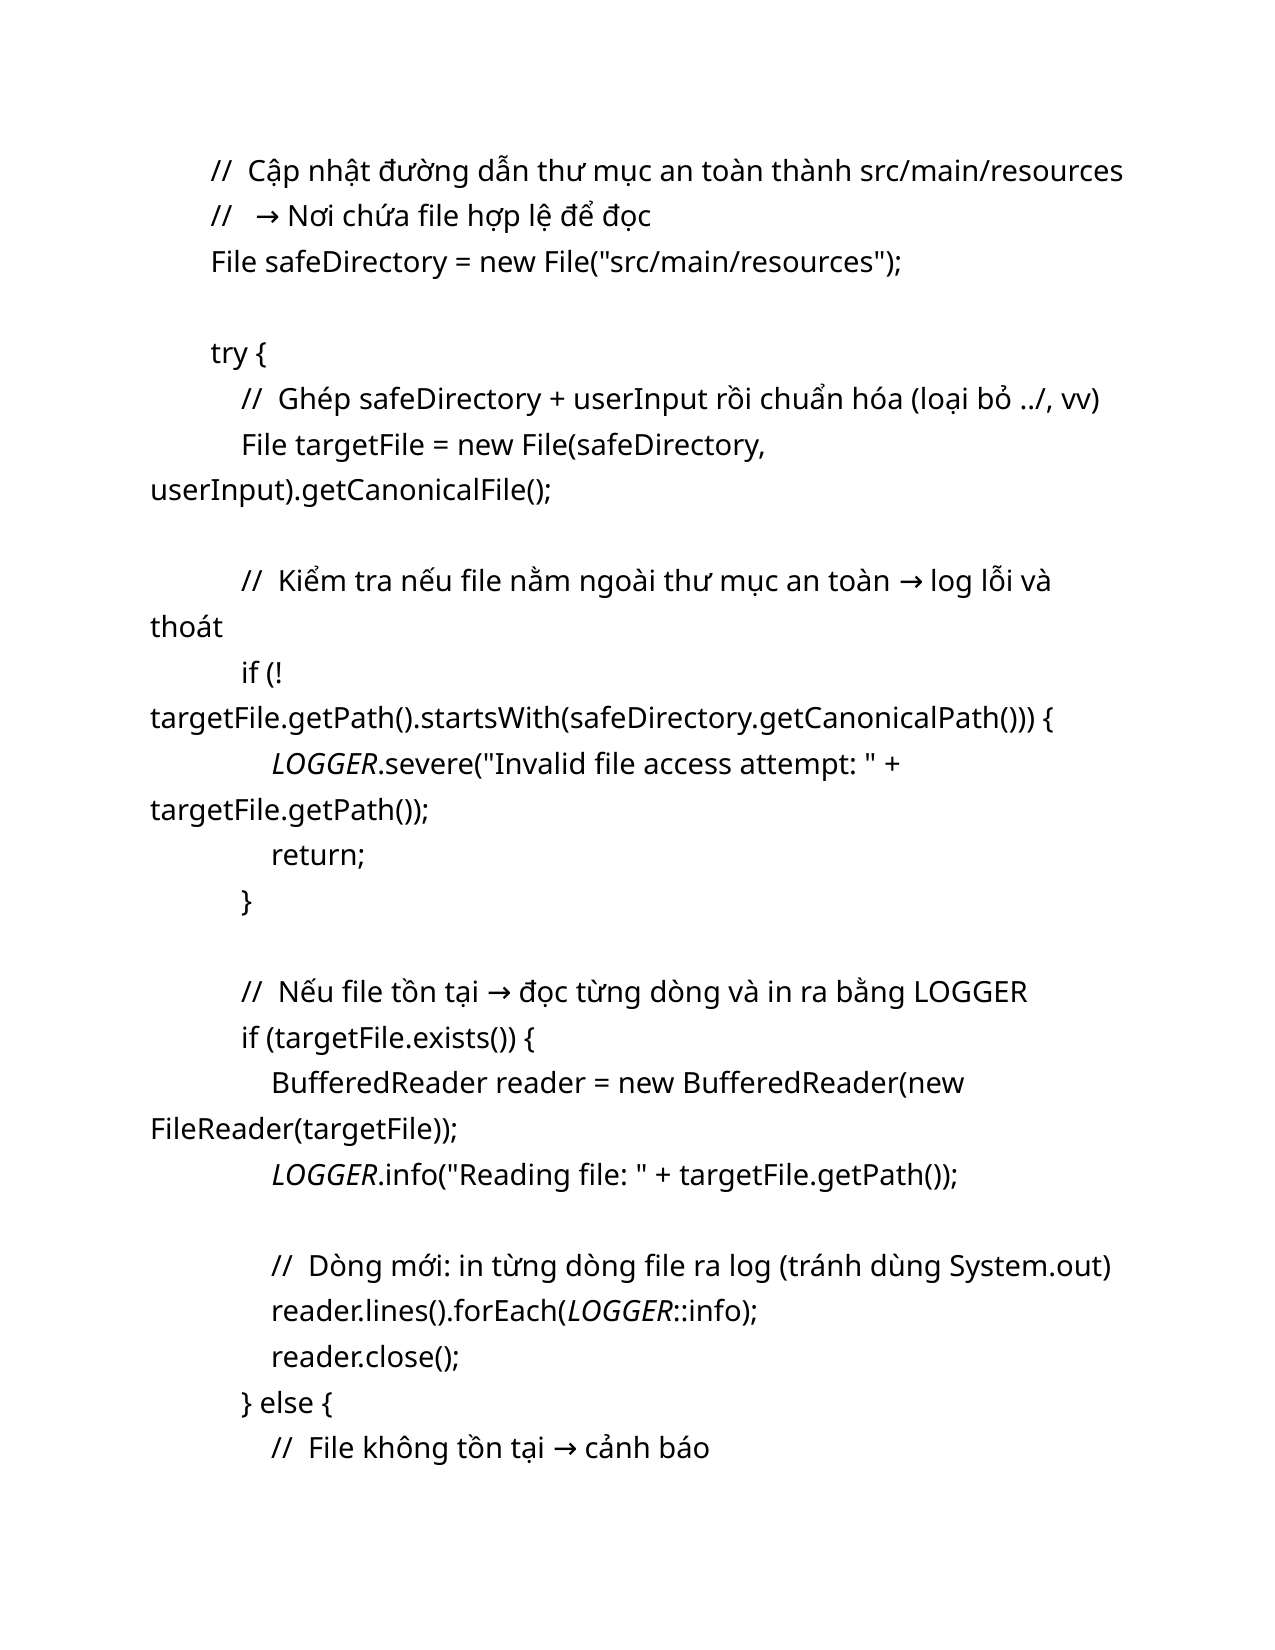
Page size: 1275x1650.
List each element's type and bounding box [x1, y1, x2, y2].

text [150, 150, 1125, 1467]
